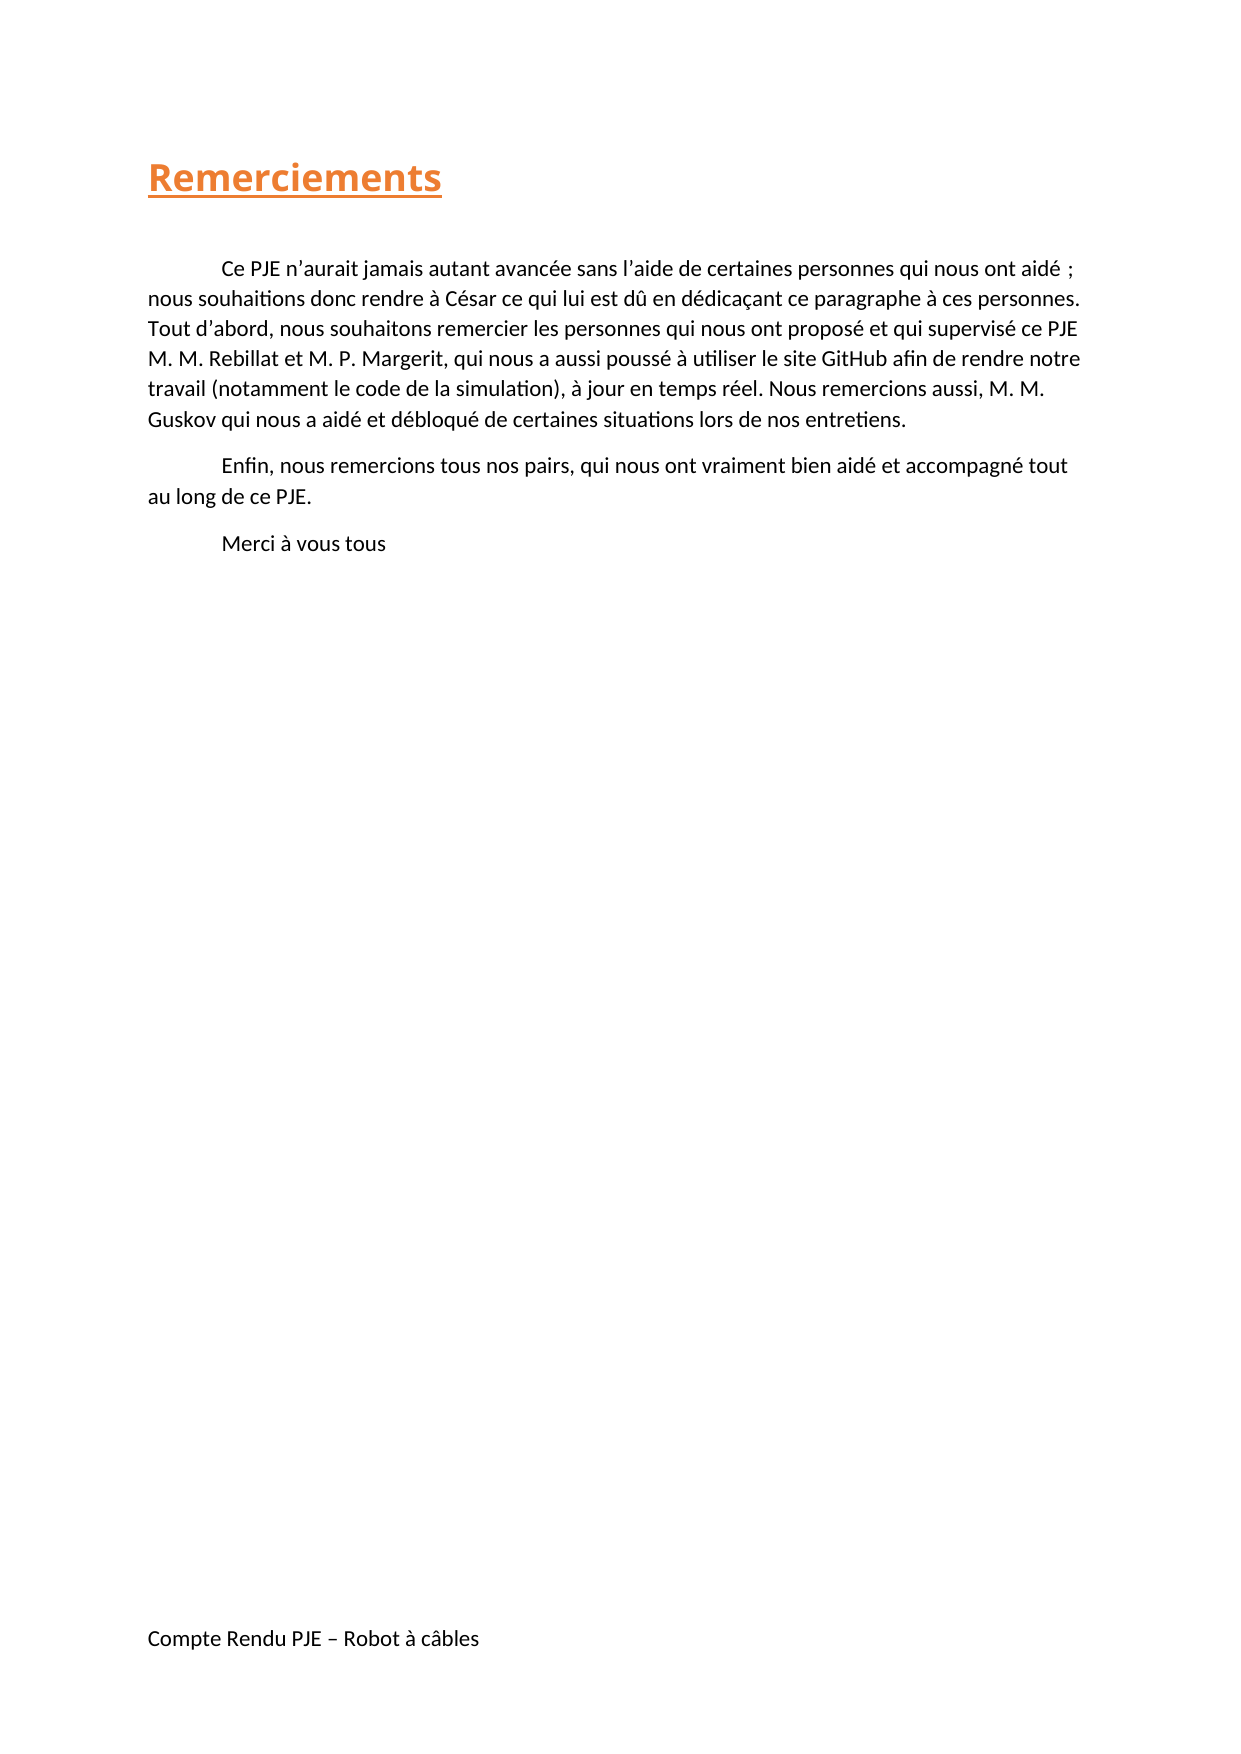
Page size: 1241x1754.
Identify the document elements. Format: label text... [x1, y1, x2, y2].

text Ce PJE n’aurait jamais autant avancée sans l’aide de certaines personnes qui nous ont aidé ; nous souhaitions donc rendre à César ce qui lui est dû en dédicaçant ce paragraphe à ces personnes. Tout d’abord, nous souhaitons remercier les personnes qui nous ont proposé et qui supervisé ce PJE M. M. Rebillat et M. P. Margerit, qui nous a aussi poussé à utiliser le site GitHub afin de rendre notre travail (notamment le code de la simulation), à jour en temps réel. Nous remercions aussi, M. M. Guskov qui nous a aidé et débloqué de certaines situations lors de nos entretiens. [148, 254, 1093, 433]
text Remerciements [148, 152, 1093, 203]
text Enfin, nous remercions tous nos pairs, qui nous ont vraiment bien aidé et accompagné tout au long de ce PJE. [148, 452, 1093, 510]
text Merci à vous tous [148, 529, 1093, 557]
